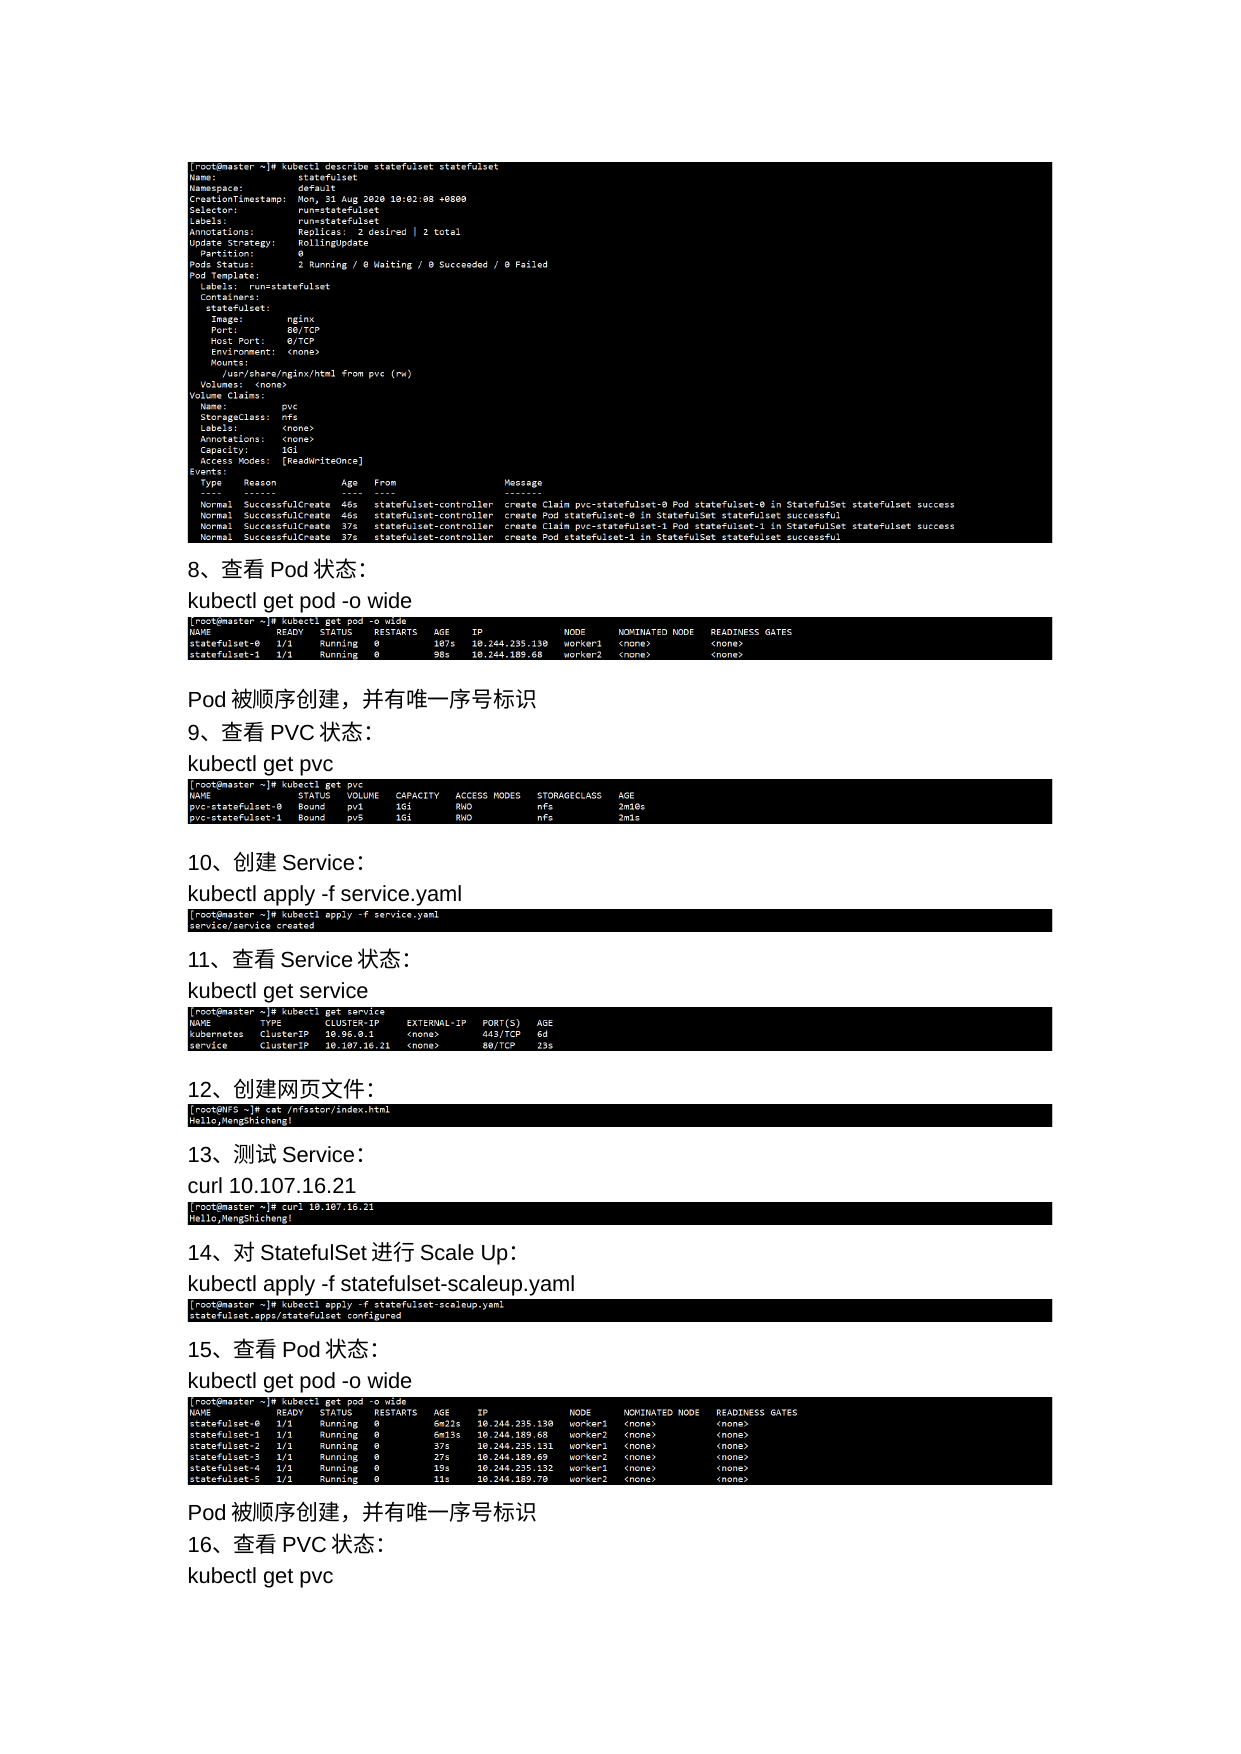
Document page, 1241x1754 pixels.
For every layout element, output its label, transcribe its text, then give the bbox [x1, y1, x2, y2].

picture [187, 1202, 1053, 1225]
text curl 10.107.16.21 [187, 1169, 1053, 1202]
text Pod被顺序创建，并有唯一序号标识 [187, 682, 1053, 714]
text 8、查看Pod状态： [187, 552, 1053, 584]
picture [187, 617, 1053, 660]
text kubectl get pod -o wide [187, 584, 1053, 617]
text kubectl get pvc [187, 1559, 1053, 1592]
text 12、创建网页文件： [187, 1072, 1053, 1104]
picture [187, 1397, 1053, 1485]
text kubectl apply -f service.yaml [187, 877, 1053, 909]
picture [187, 1299, 1053, 1322]
text 15、查看Pod状态： [187, 1332, 1053, 1364]
picture [187, 779, 1053, 824]
text 13、测试Service： [187, 1137, 1053, 1169]
text kubectl get pvc [187, 747, 1053, 779]
text 16、查看PVC状态： [187, 1527, 1053, 1559]
picture [187, 1007, 1053, 1051]
text 11、查看Service状态： [187, 942, 1053, 974]
picture [187, 909, 1053, 932]
text Pod被顺序创建，并有唯一序号标识 [187, 1494, 1053, 1527]
text kubectl get service [187, 974, 1053, 1007]
picture [187, 162, 1053, 543]
text 14、对StatefulSet进行Scale Up： [187, 1234, 1053, 1267]
text kubectl apply -f statefulset-scaleup.yaml [187, 1267, 1053, 1299]
picture [187, 1104, 1053, 1127]
text 9、查看PVC状态： [187, 714, 1053, 747]
text kubectl get pod -o wide [187, 1364, 1053, 1397]
text 10、创建Service： [187, 844, 1053, 877]
